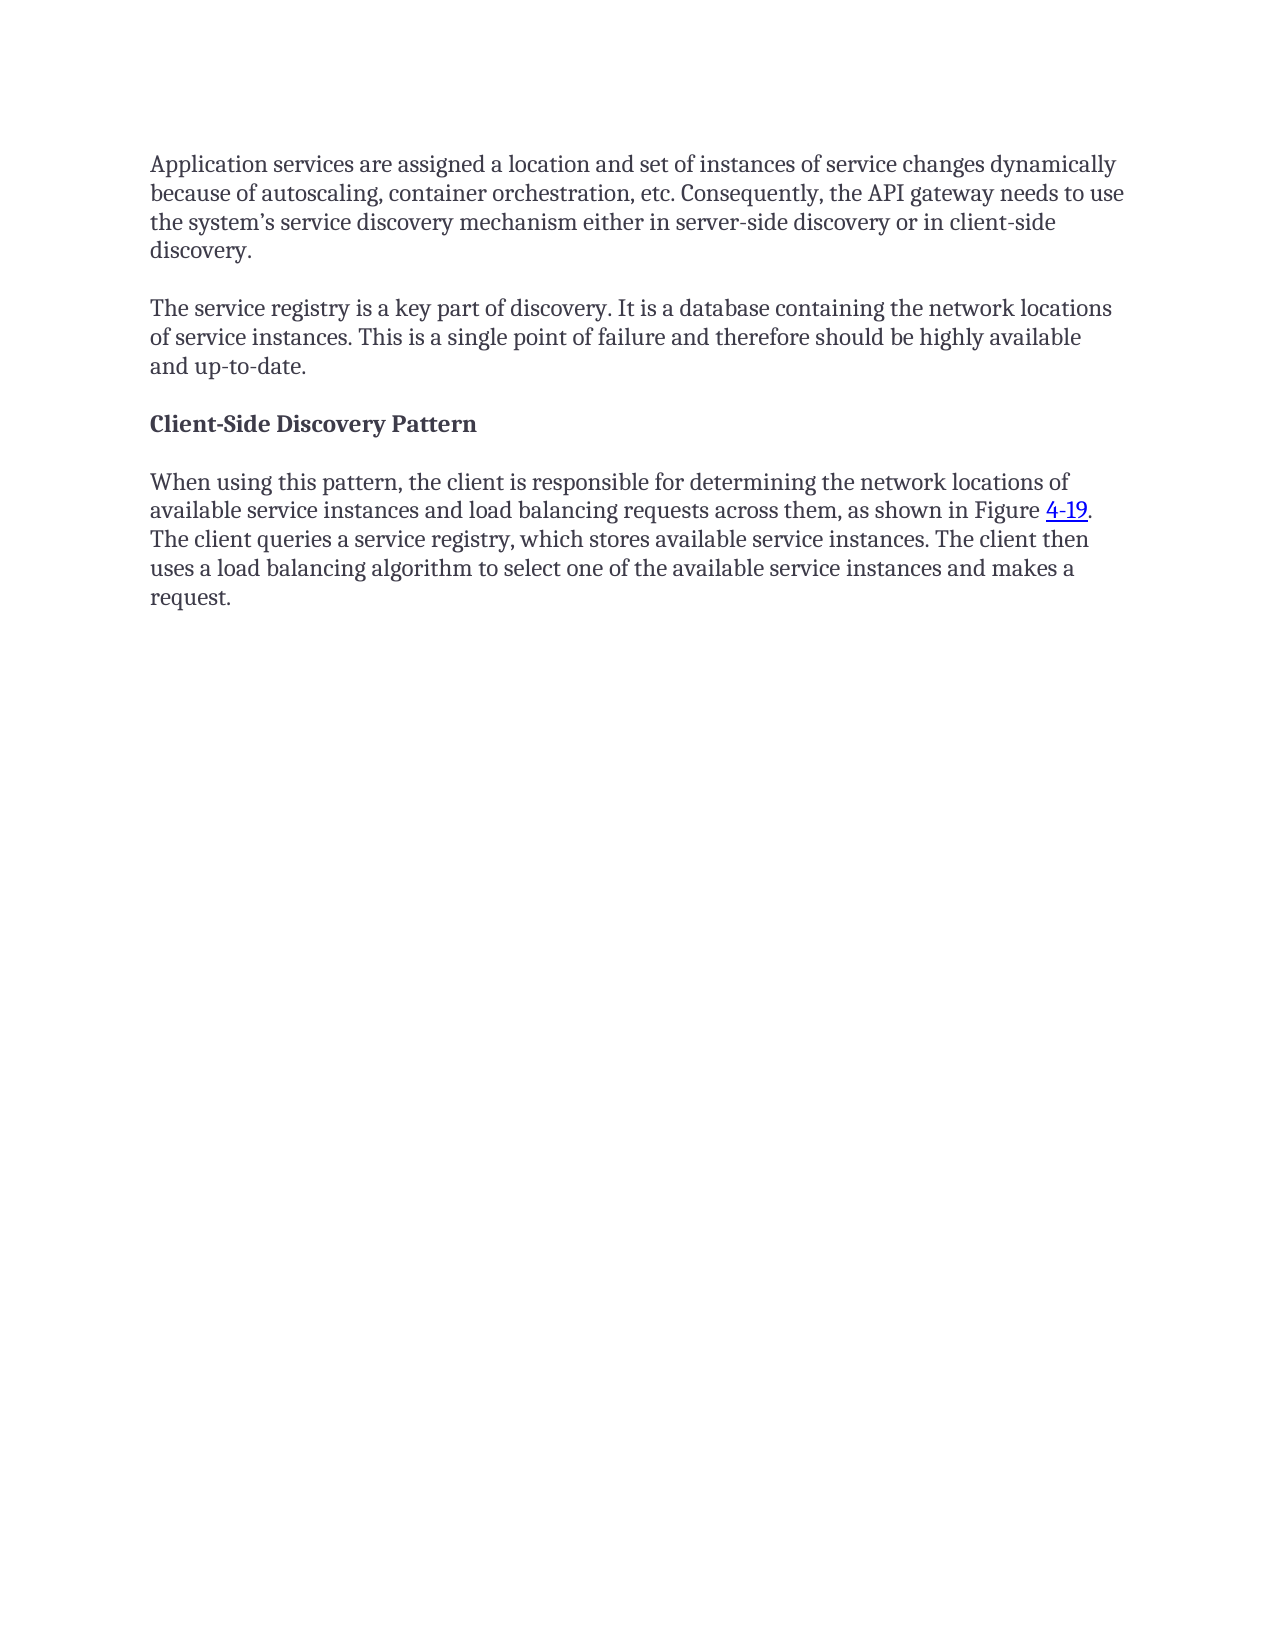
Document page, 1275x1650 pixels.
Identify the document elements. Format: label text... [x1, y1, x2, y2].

text When using this pattern, the client is responsible for determining the network locations of available service instances and load balancing requests across them, as shown in Figure 4-19. The client queries a service registry, which stores available service instances. The client then uses a load balancing algorithm to select one of the available service instances and makes a request. [150, 467, 1125, 611]
text The service registry is a key part of discovery. It is a database containing the network locations of service instances. This is a single point of failure and therefore should be highly available and up-to-date. [150, 294, 1125, 380]
text Client-Side Discovery Pattern [150, 409, 1125, 438]
text Application services are assigned a location and set of instances of service changes dynamically because of autoscaling, container orchestration, etc. Consequently, the API gateway needs to use the system’s service discovery mechanism either in server-side discovery or in client-side discovery. [150, 150, 1125, 265]
